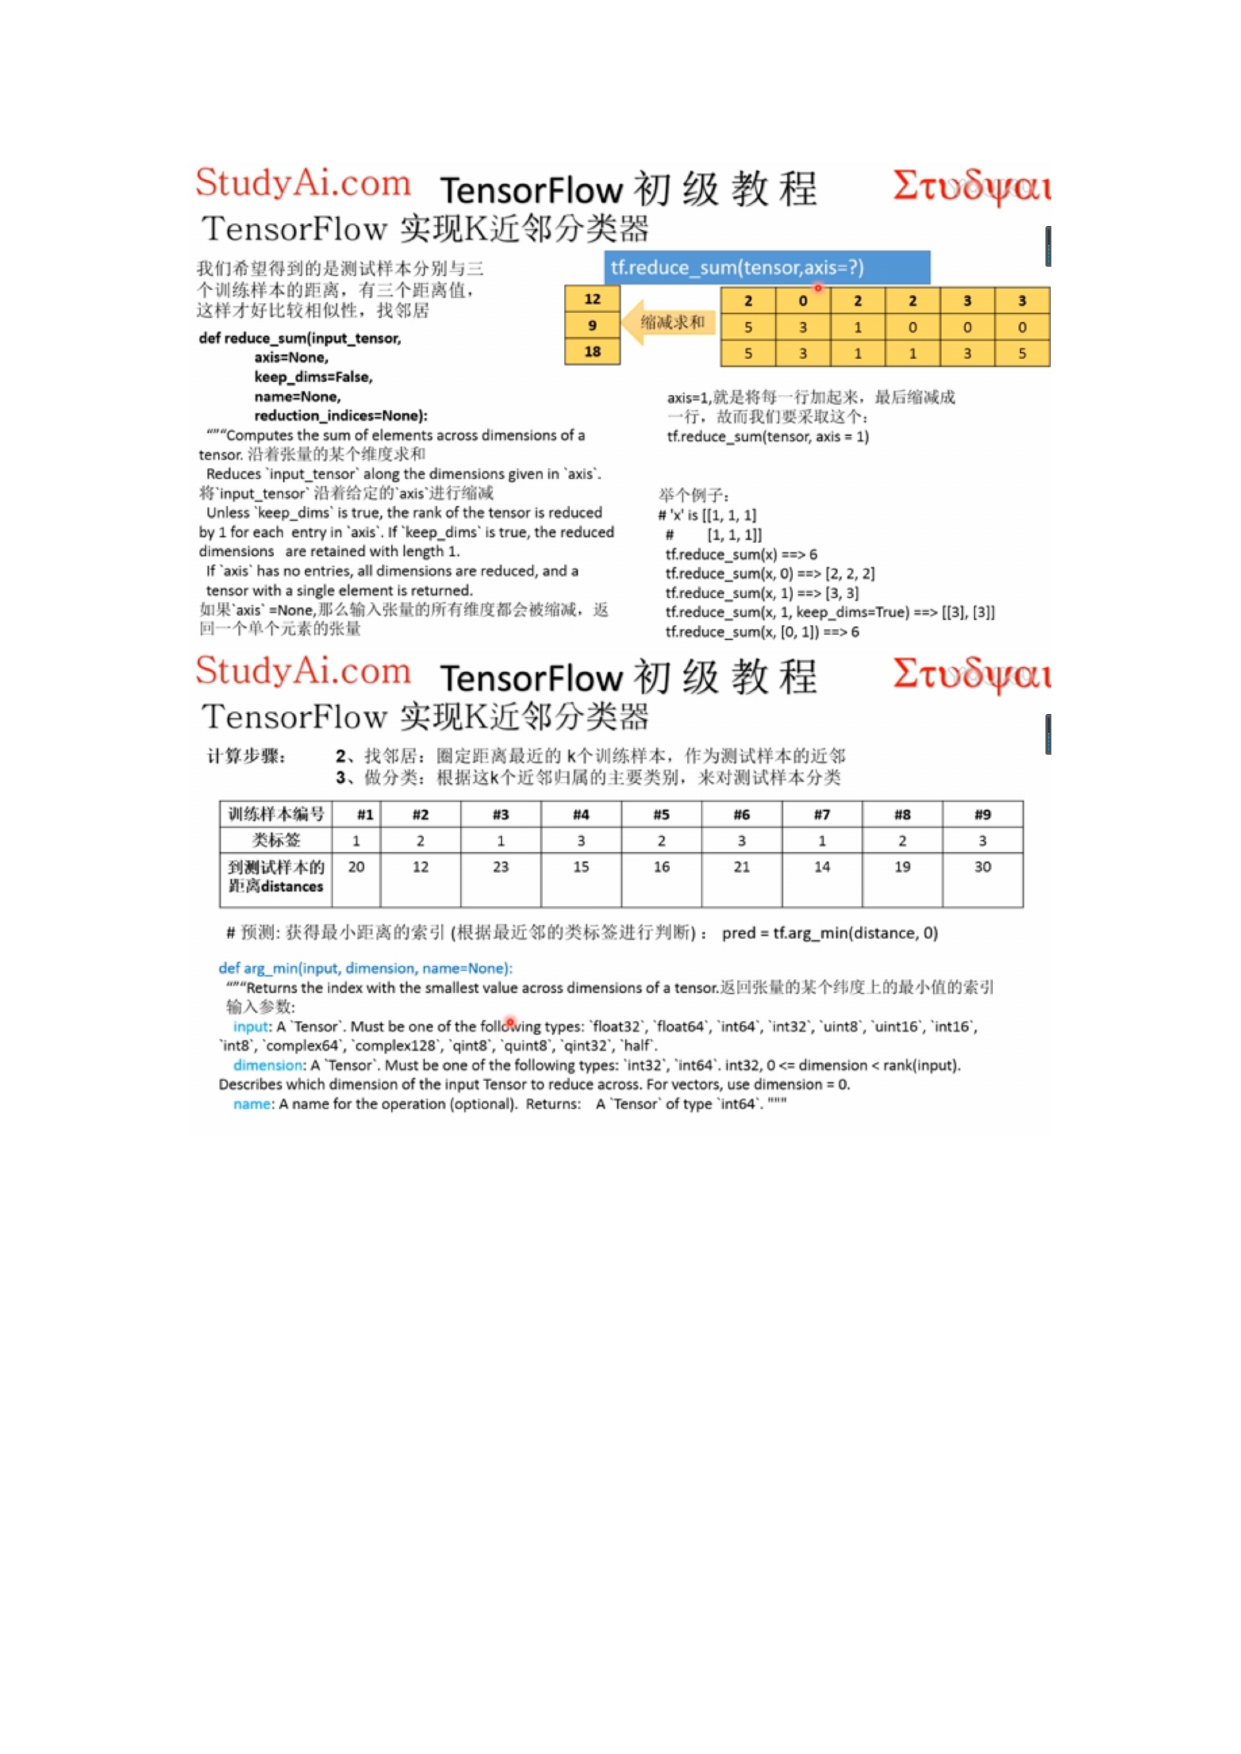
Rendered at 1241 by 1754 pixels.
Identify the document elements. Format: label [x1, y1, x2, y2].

picture [187, 649, 1052, 1136]
picture [187, 162, 1052, 648]
